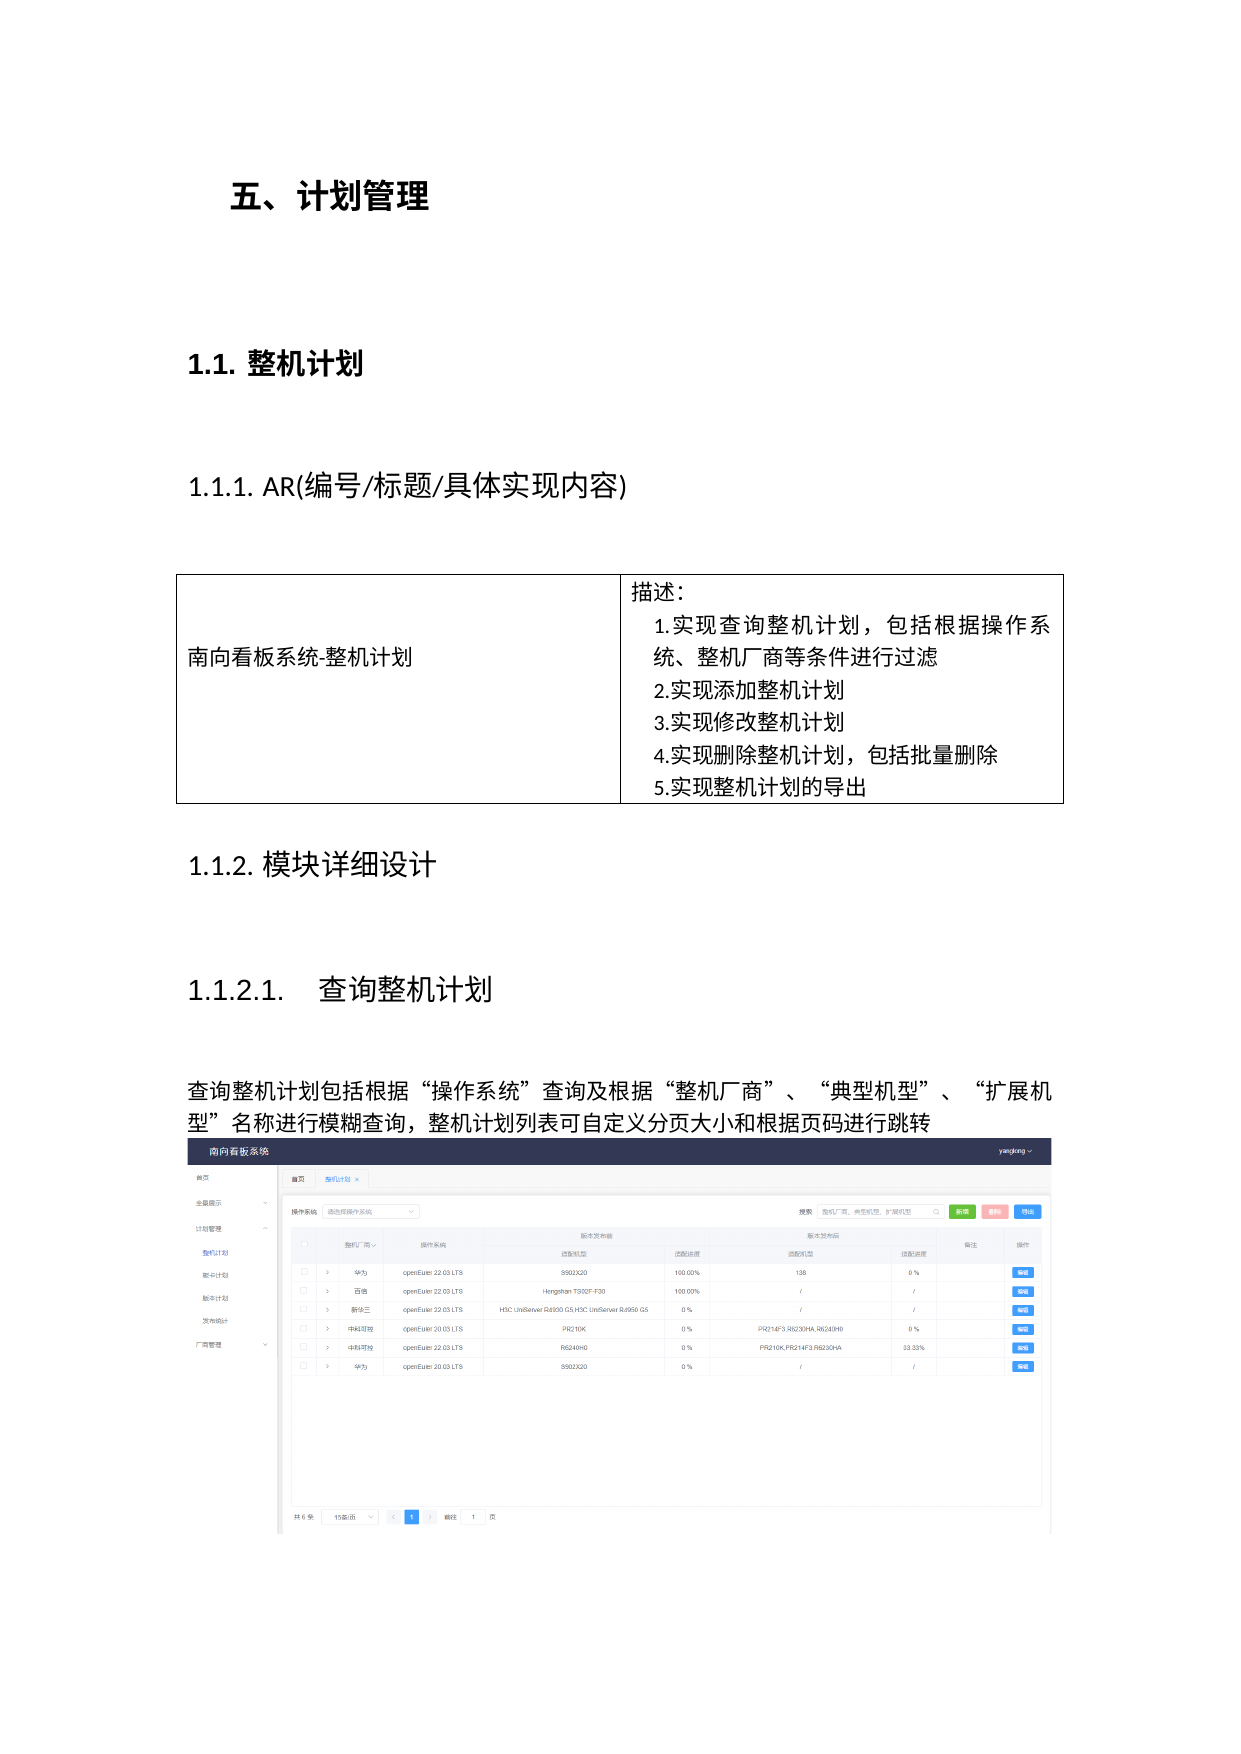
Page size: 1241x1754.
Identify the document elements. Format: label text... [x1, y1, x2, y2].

subtitle 模块详细设计 [187, 831, 1053, 896]
text 查询整机计划包括根据“操作系统”查询及根据“整机厂商”、“典型机型”、“扩展机型”名称进行模糊查询，整机计划列表可自定义分页大小和根据页码进行跳转 [187, 1073, 1053, 1138]
subtitle 整机计划 [187, 329, 1053, 394]
table_header 南向看板系统-整机计划 [177, 575, 620, 802]
subtitle 查询整机计划 [187, 955, 1053, 1020]
subtitle AR(编号/标题/具体实现内容) [187, 451, 1053, 516]
subtitle 计划管理 [187, 162, 1053, 227]
table_header 描述： 1.实现查询整机计划，包括根据操作系统、整机厂商等条件进行过滤 2.实现添加整机计划 3.实现修改整机计划 4.实现删除整机计划，包括批量删除 5.实现整机计划的导出 [621, 575, 1063, 802]
picture [187, 1138, 1052, 1534]
